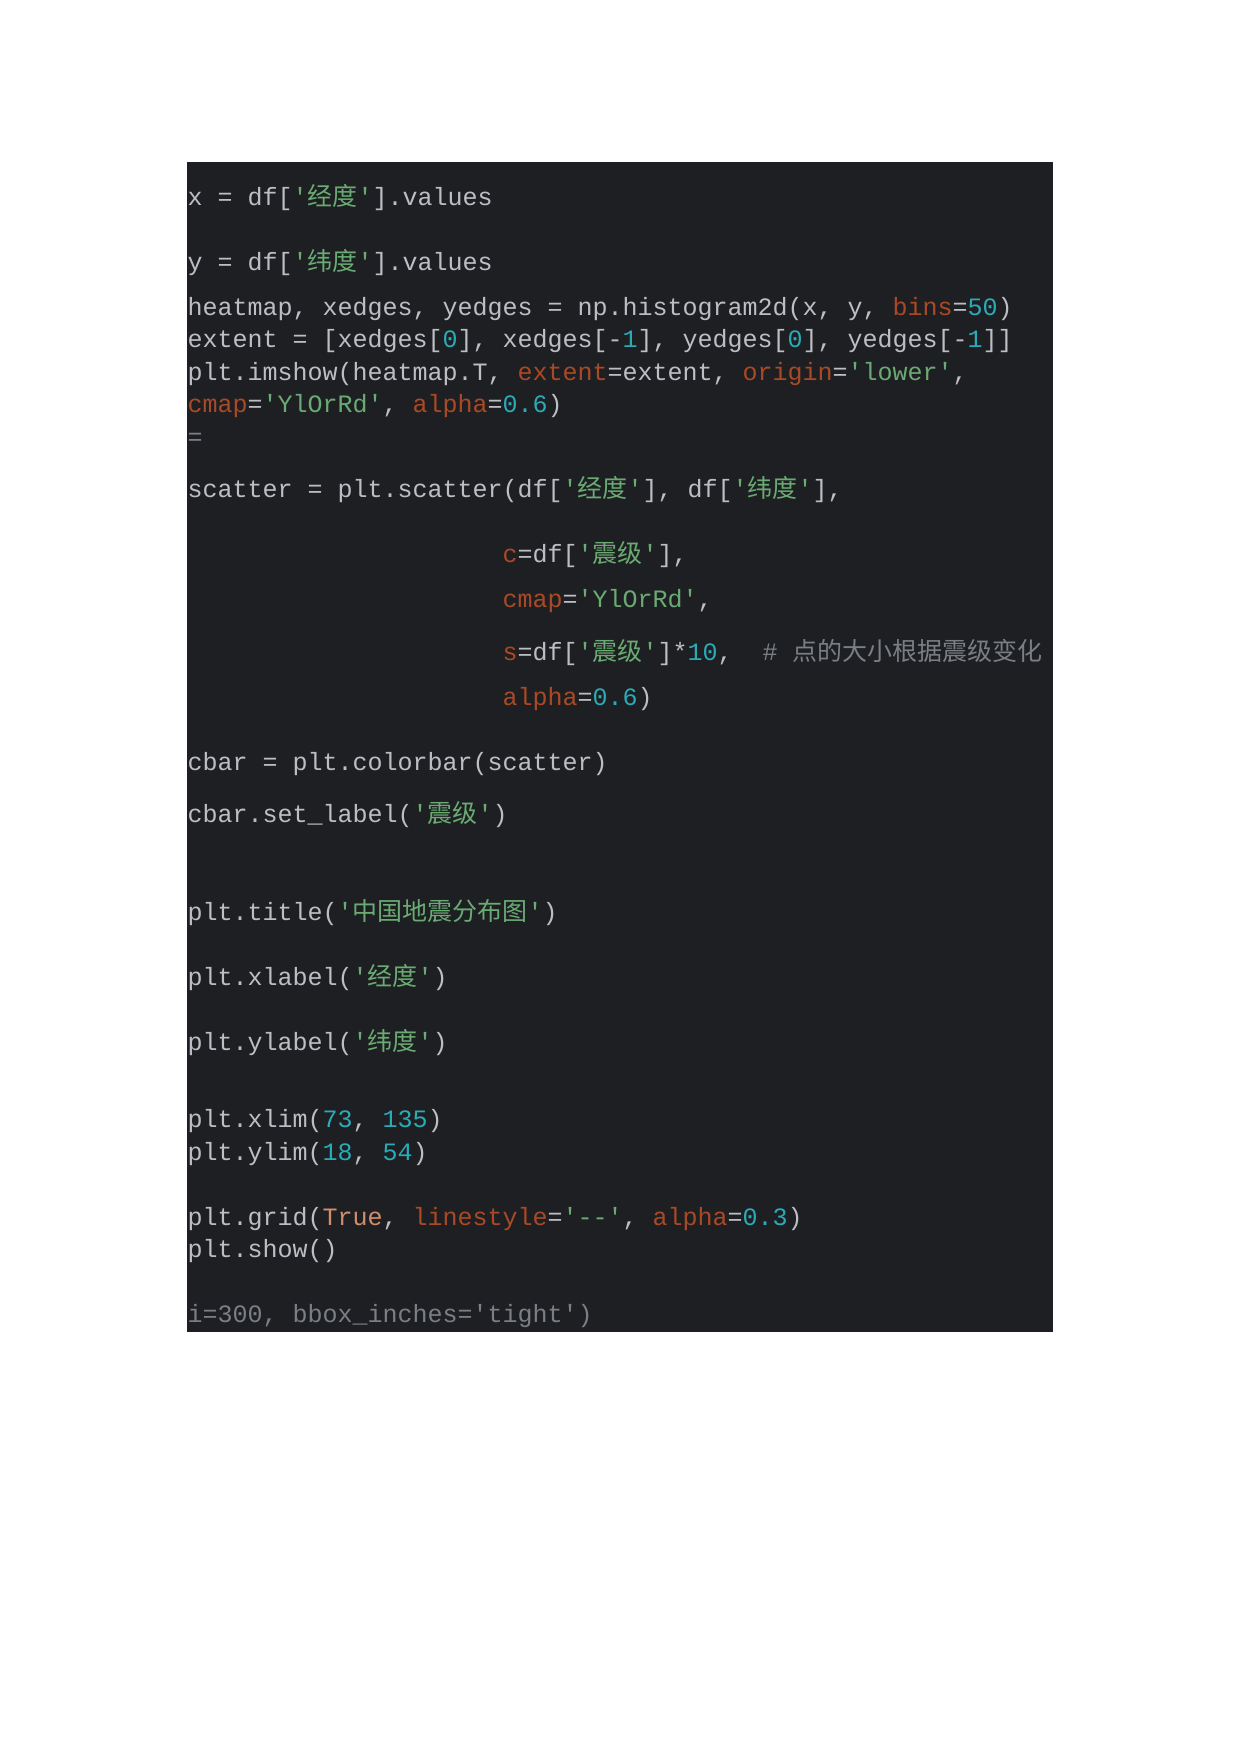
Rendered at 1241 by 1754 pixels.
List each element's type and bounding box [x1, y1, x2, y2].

text [187, 162, 1053, 1332]
